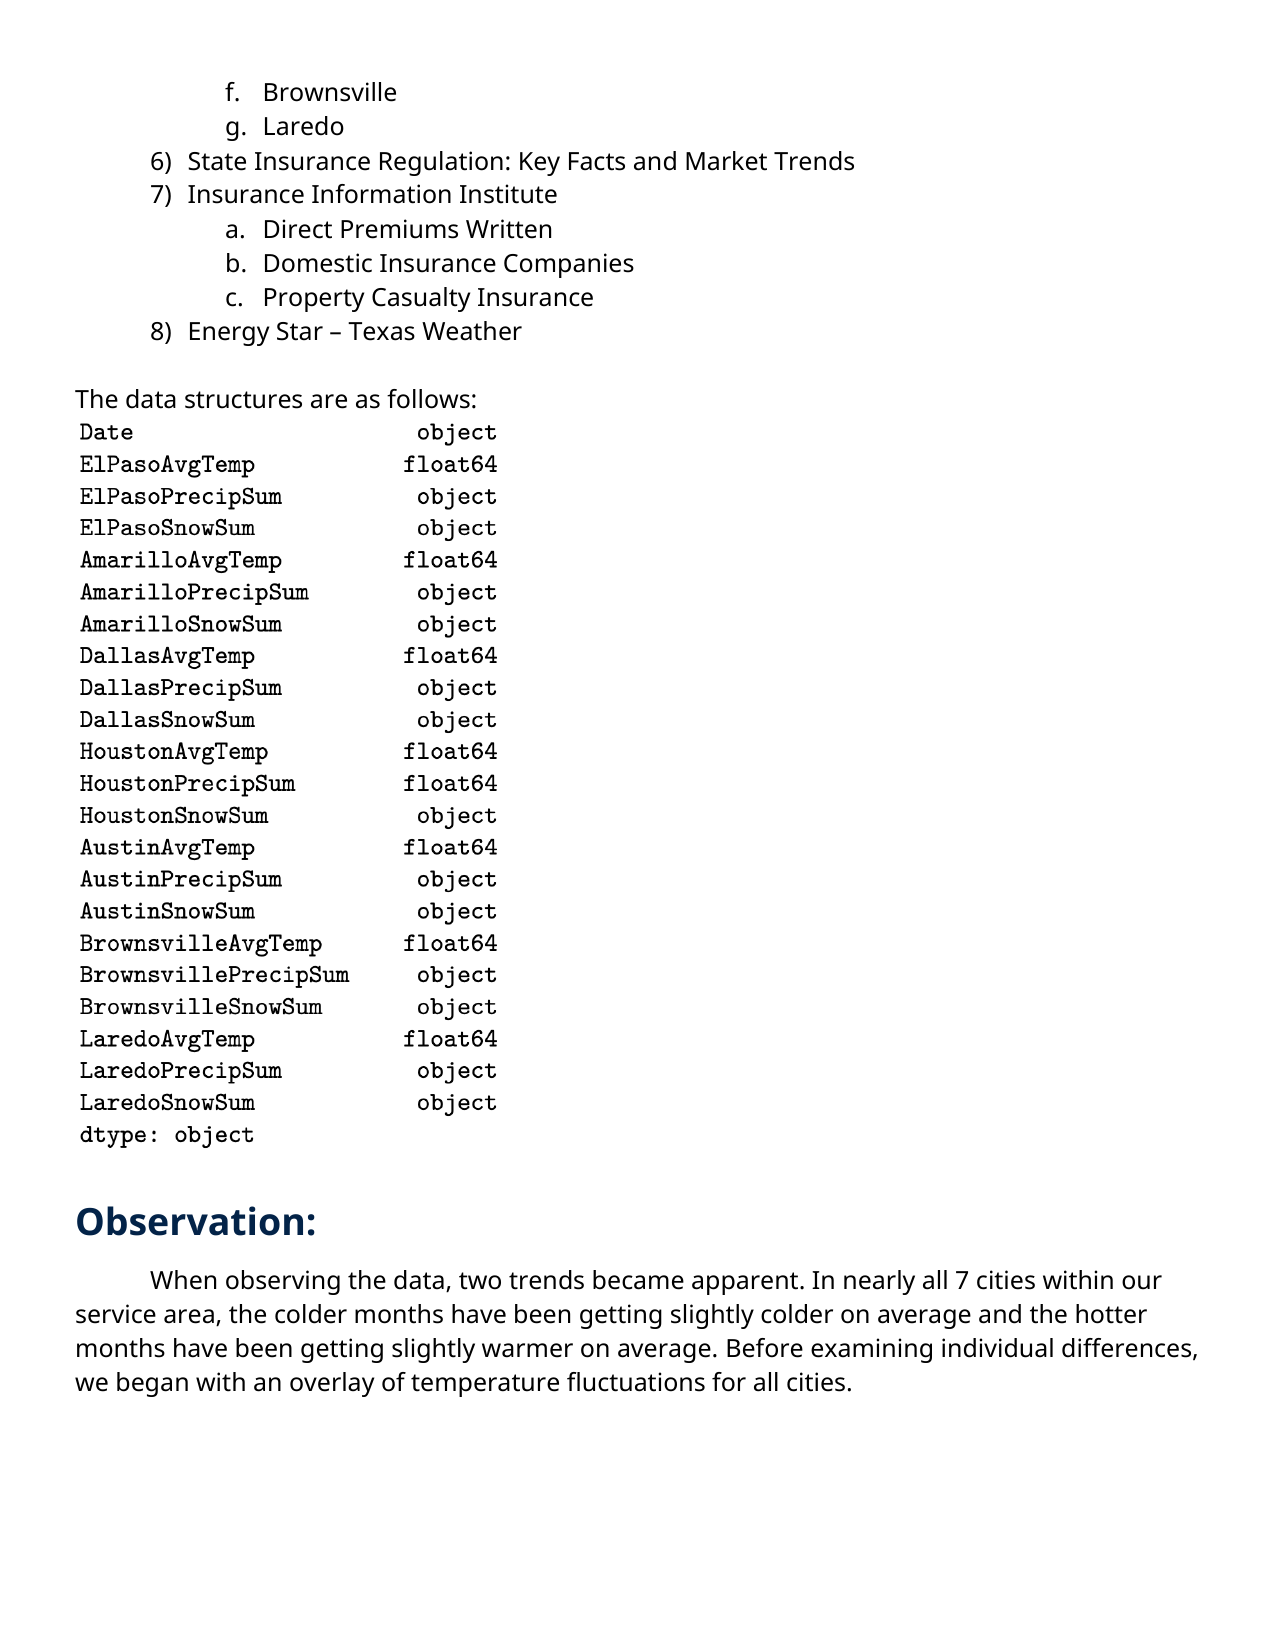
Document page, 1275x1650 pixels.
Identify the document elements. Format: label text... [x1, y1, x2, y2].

list Direct Premiums Written [225, 211, 1200, 245]
subtitle Observation: [75, 1195, 1200, 1246]
list Domestic Insurance Companies [225, 245, 1200, 279]
picture [75, 420, 505, 1152]
list Insurance Information Institute [150, 177, 1200, 211]
list Laredo [225, 109, 1200, 143]
text The data structures are as follows: [75, 382, 1200, 416]
list Property Casualty Insurance [225, 279, 1200, 313]
list State Insurance Regulation: Key Facts and Market Trends [150, 143, 1200, 177]
list Energy Star – Texas Weather [150, 313, 1200, 347]
text When observing the data, two trends became apparent. In nearly all 7 cities within our service area, the colder months have been getting slightly colder on average and the hotter months have been getting slightly warmer on average. Before examining individual differences, we began with an overlay of temperature fluctuations for all cities. [75, 1262, 1200, 1398]
list Brownsville [225, 75, 1200, 109]
